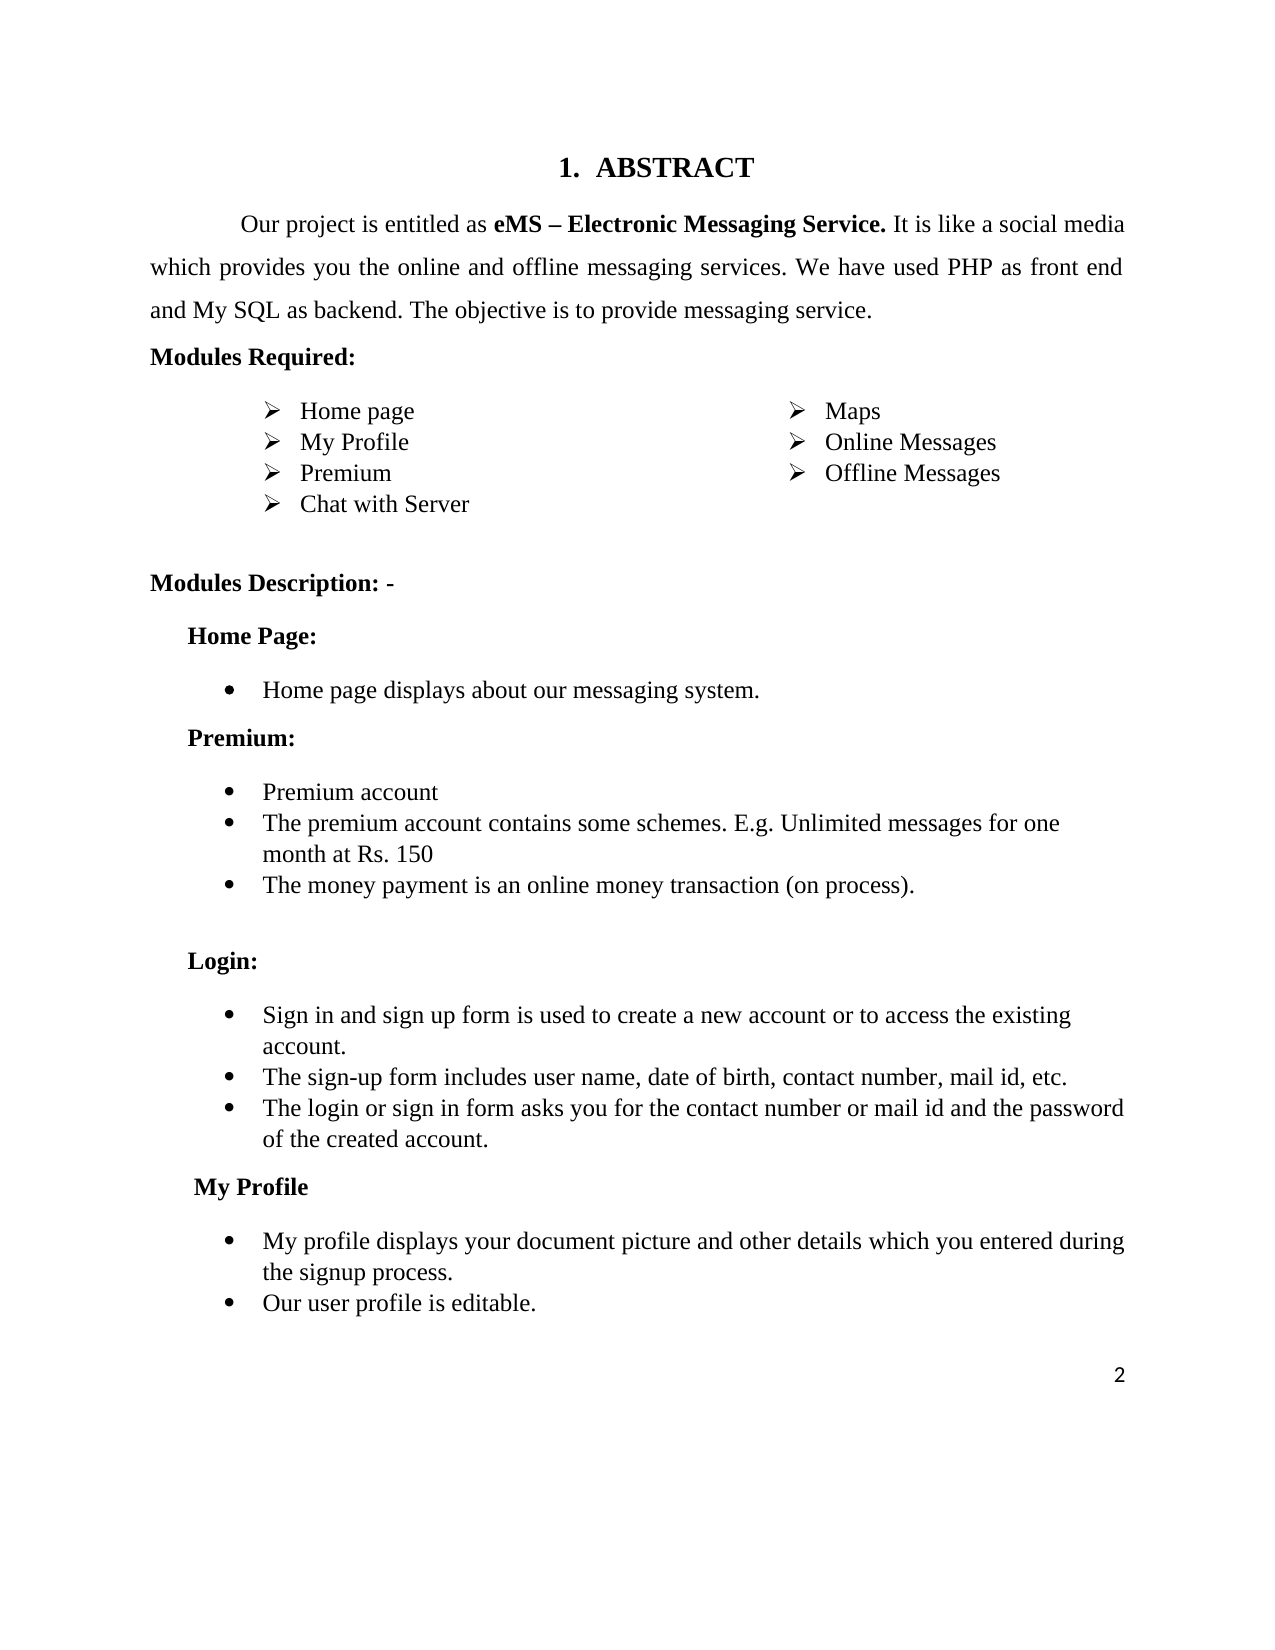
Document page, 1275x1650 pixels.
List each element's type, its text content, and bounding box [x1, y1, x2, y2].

list ABSTRACT [187, 150, 1125, 183]
list Online Messages [787, 427, 1125, 456]
list Offline Messages [787, 458, 1125, 487]
list Premium [262, 458, 600, 487]
list The sign-up form includes user name, date of birth, contact number, mail id, etc. [225, 1062, 1125, 1091]
list Premium account [225, 777, 1125, 806]
list The money payment is an online money transaction (on process). [225, 870, 1125, 899]
list Our user profile is editable. [225, 1288, 1125, 1317]
list The premium account contains some schemes. E.g. Unlimited messages for one month at Rs. 150 [225, 808, 1125, 868]
list Home page [262, 396, 600, 424]
text Our project is entitled as eMS – Electronic Messaging Service. It is like a social media which provides you the online and offline messaging services. We have used PHP as front end and My SQL as backend. The objective is to provide messaging service. [150, 209, 1125, 324]
text My Profile [150, 1172, 1125, 1201]
list My Profile [262, 427, 600, 456]
list Chat with Server [262, 489, 600, 518]
list Sign in and sign up form is used to create a new account or to access the existing account. [225, 1000, 1125, 1060]
text Premium: [150, 723, 1125, 752]
text Home Page: [150, 621, 1125, 650]
list My profile displays your document picture and other details which you entered during the signup process. [225, 1226, 1125, 1286]
list Maps [787, 396, 1125, 424]
text Modules Description: - [150, 568, 1125, 596]
list The login or sign in form asks you for the contact number or mail id and the password of the created account. [225, 1093, 1125, 1153]
text Modules Required: [150, 342, 1125, 371]
text Login: [187, 946, 1125, 975]
list Home page displays about our messaging system. [225, 675, 1125, 704]
